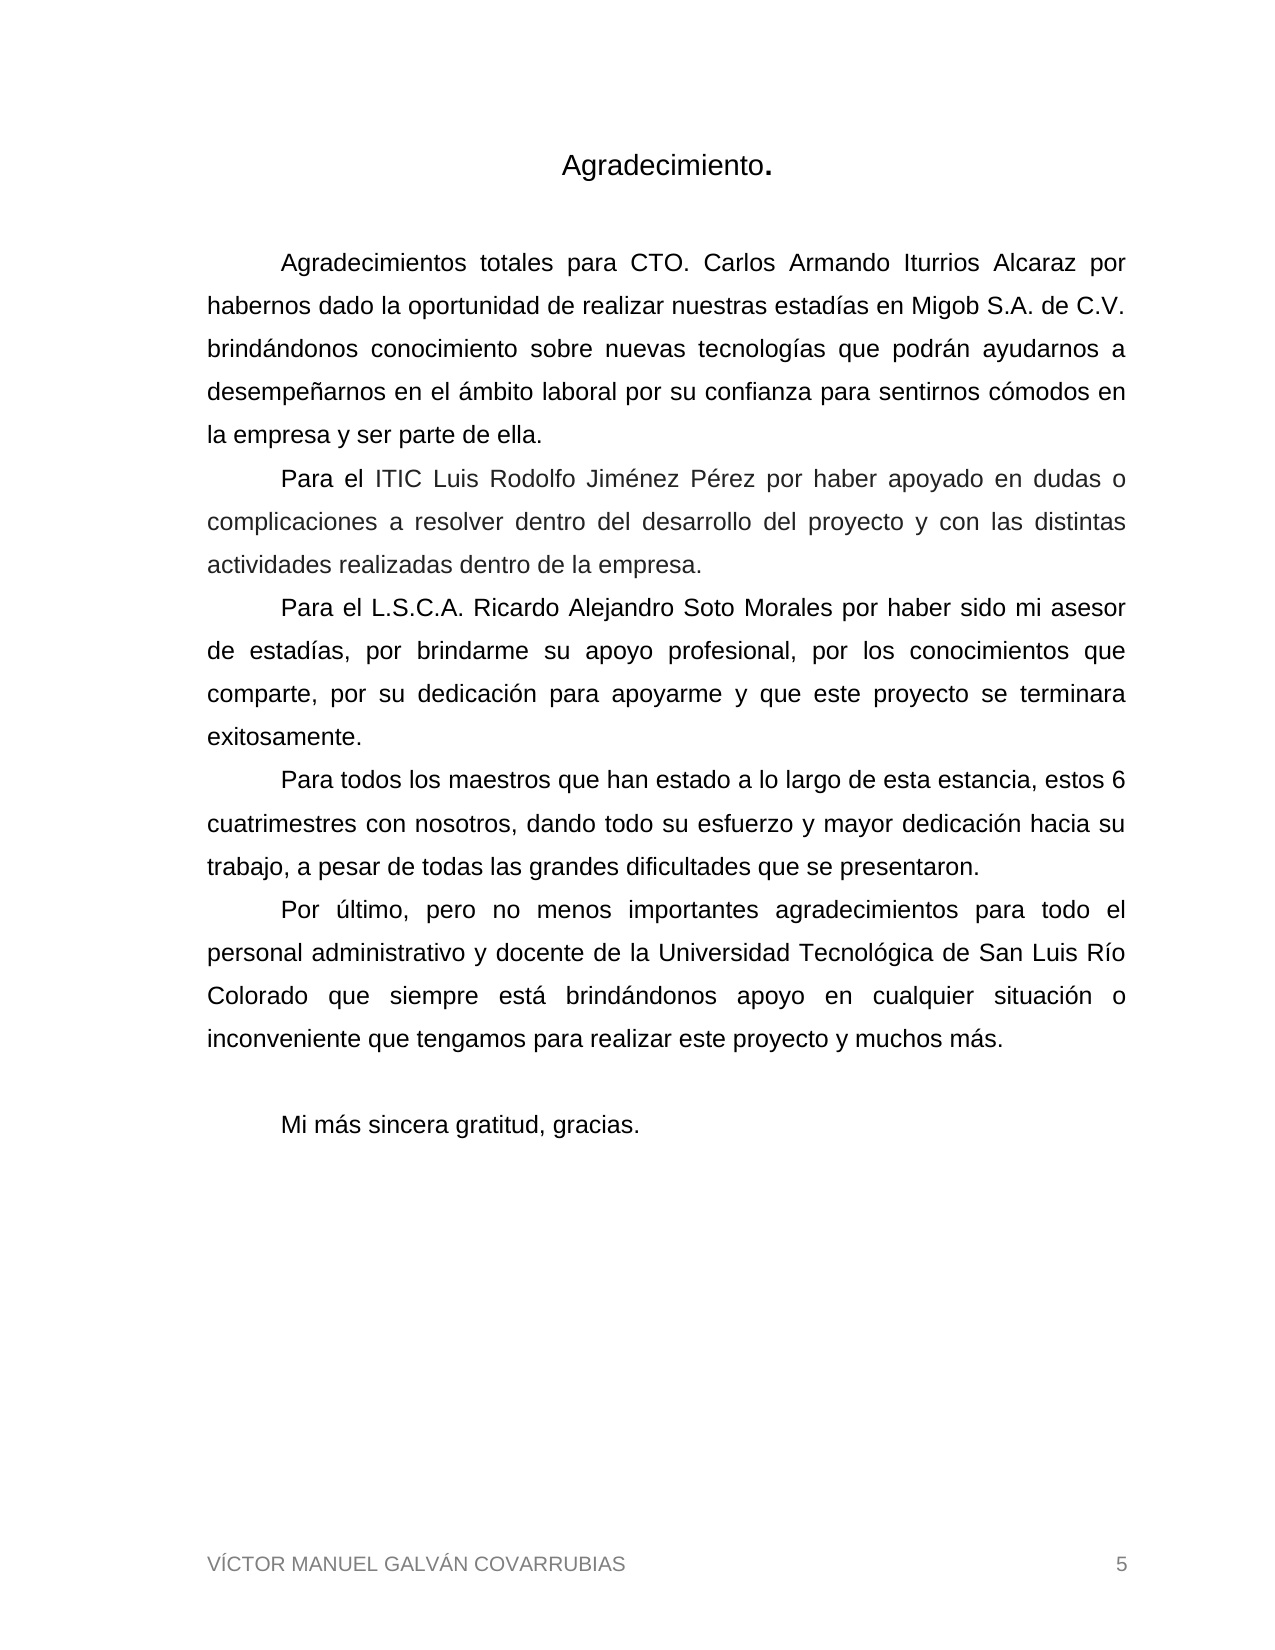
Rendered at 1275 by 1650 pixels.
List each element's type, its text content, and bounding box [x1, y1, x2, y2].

text Mi más sincera gratitud, gracias. [207, 1111, 1127, 1139]
text Agradecimiento. [207, 148, 1127, 181]
text Para el ITIC Luis Rodolfo Jiménez Pérez por haber apoyado en dudas o complicaciones a resolver dentro del desarrollo del proyecto y con las distintas actividades realizadas dentro de la empresa. [207, 536, 1127, 579]
text Para el ITIC Luis Rodolfo Jiménez Pérez por haber apoyado en dudas o complicaciones a resolver dentro del desarrollo del proyecto y con las distintas actividades realizadas dentro de la empresa. [207, 464, 1127, 507]
text Para todos los maestros que han estado a lo largo de esta estancia, estos 6 cuatrimestres con nosotros, dando todo su esfuerzo y mayor dedicación hacia su trabajo, a pesar de todas las grandes dificultades que se presentaron. [207, 766, 1127, 881]
text Por último, pero no menos importantes agradecimientos para todo el personal administrativo y docente de la Universidad Tecnológica de San Luis Río Colorado que siempre está brindándonos apoyo en cualquier situación o inconveniente que tengamos para realizar este proyecto y muchos más. [207, 895, 1127, 1053]
text Agradecimientos totales para CTO. Carlos Armando Iturrios Alcaraz por habernos dado la oportunidad de realizar nuestras estadías en Migob S.A. de C.V. brindándonos conocimiento sobre nuevas tecnologías que podrán ayudarnos a desempeñarnos en el ámbito laboral por su confianza para sentirnos cómodos en la empresa y ser parte de ella. [207, 248, 1127, 449]
text Para el L.S.C.A. Ricardo Alejandro Soto Morales por haber sido mi asesor de estadías, por brindarme su apoyo profesional, por los conocimientos que comparte, por su dedicación para apoyarme y que este proyecto se terminara exitosamente. [207, 593, 1127, 751]
